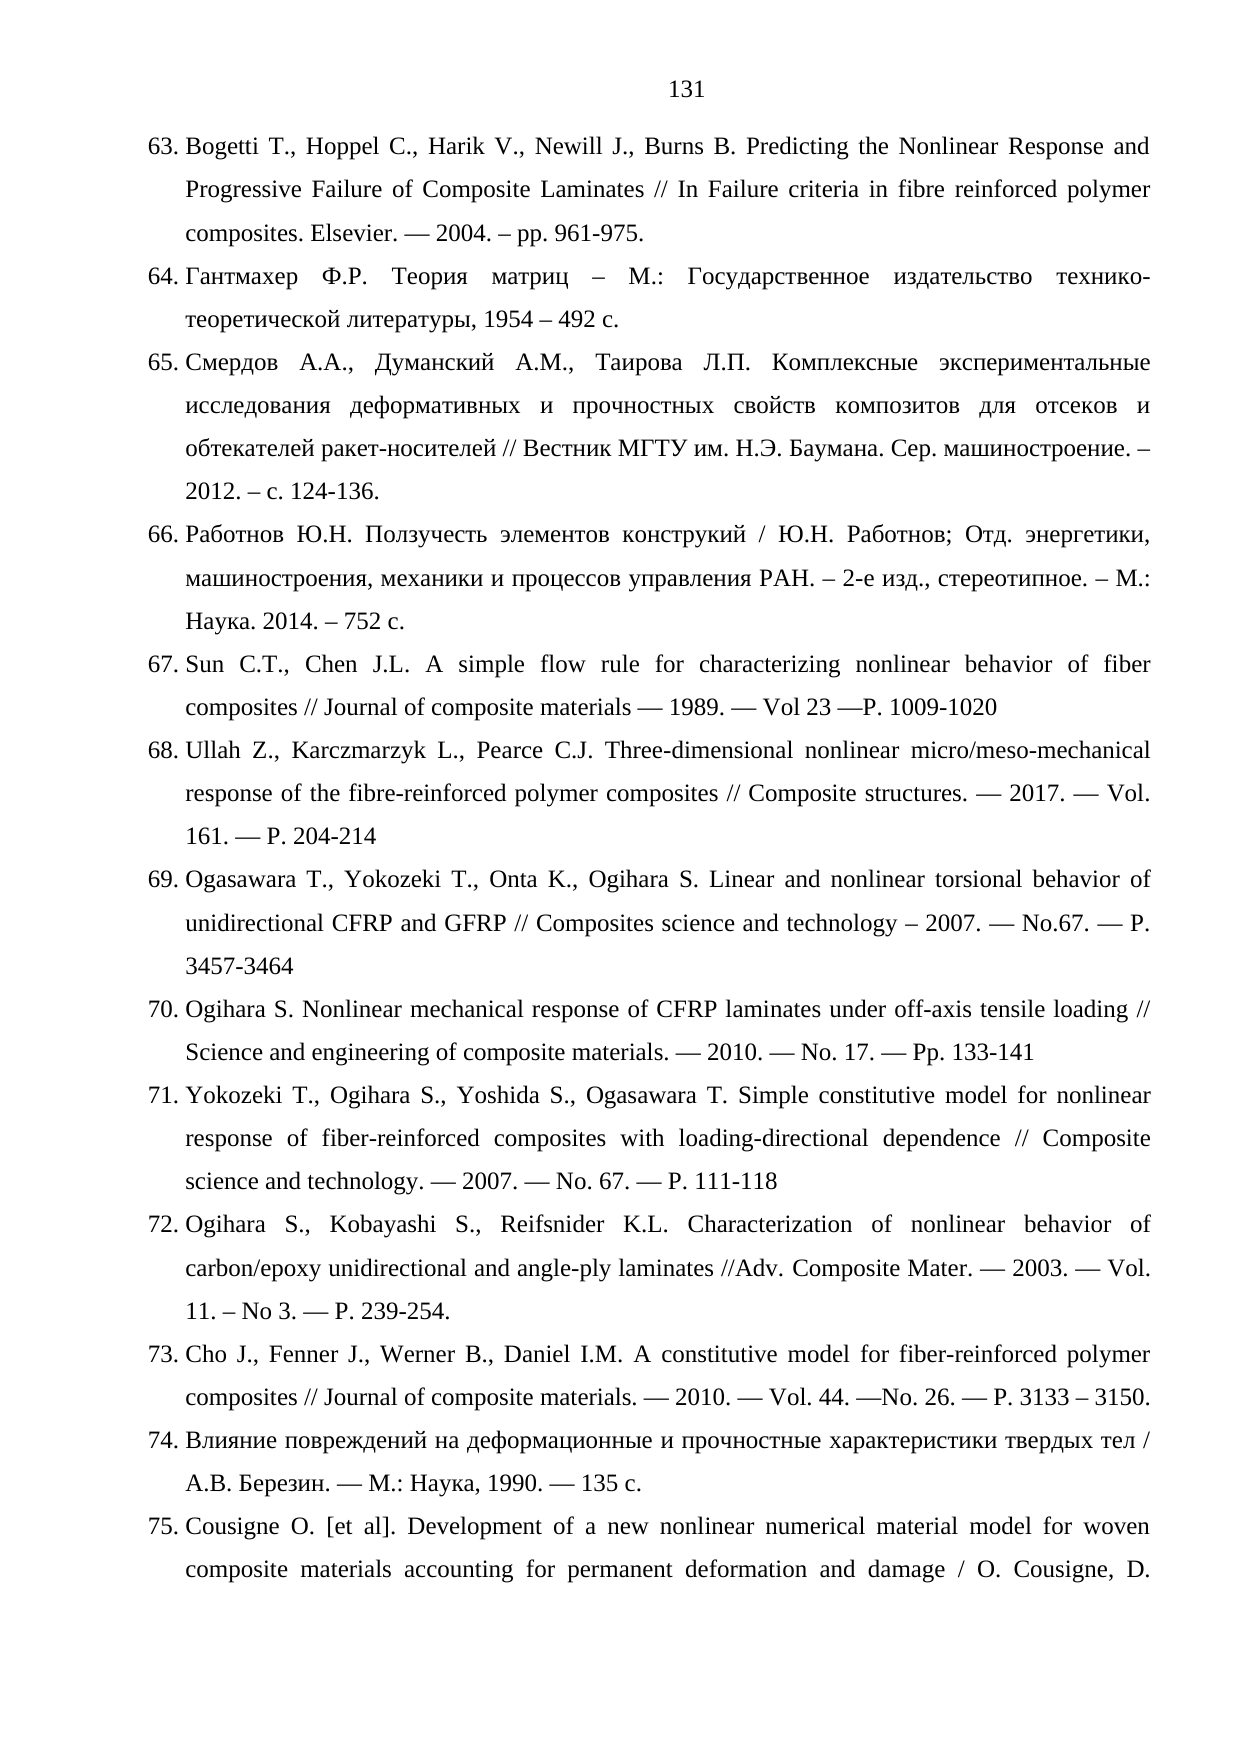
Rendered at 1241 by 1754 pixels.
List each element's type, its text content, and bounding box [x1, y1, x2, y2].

list Sun C.T., Chen J.L. A simple flow rule for characterizing nonlinear behavior of fiber composites // Journal of composite materials — 1989. — Vol 23 —P. 1009-1020 [148, 649, 1152, 721]
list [148, 1511, 1152, 1583]
list Bogetti T., Hoppel C., Harik V., Newill J., Burns B. Predicting the Nonlinear Response and Progressive Failure of Composite Laminates // In Failure criteria in fibre reinforced polymer composites. Elsevier. — 2004. – pp. 961-975. [148, 131, 1152, 246]
list Гантмахер Ф.Р. Теория матриц – М.: Государственное издательство технико-теоретической литературы, 1954 – 492 с. [148, 261, 1152, 333]
list Ogihara S. Nonlinear mechanical response of CFRP laminates under off-axis tensile loading // Science and engineering of composite materials. — 2010. — No. 17. — Pp. 133-141 [148, 994, 1152, 1066]
list Cho J., Fenner J., Werner B., Daniel I.M. A constitutive model for fiber-reinforced polymer composites // Journal of composite materials. — 2010. — Vol. 44. —No. 26. — P. 3133 – 3150. [148, 1339, 1152, 1411]
list Ullah Z., Karczmarzyk L., Pearce C.J. Three-dimensional nonlinear micro/meso-mechanical response of the fibre-reinforced polymer composites // Composite structures. — 2017. — Vol. 161. — P. 204-214 [148, 735, 1152, 850]
list Смердов А.А., Думанский А.М., Таирова Л.П. Комплексные экспериментальные исследования деформативных и прочностных свойств композитов для отсеков и обтекателей ракет-носителей // Вестник МГТУ им. Н.Э. Баумана. Сер. машиностроение. – 2012. – с. 124-136. [148, 347, 1152, 505]
list Ogasawara T., Yokozeki T., Onta K., Ogihara S. Linear and nonlinear torsional behavior of unidirectional CFRP and GFRP // Composites science and technology – 2007. — No.67. — P. 3457-3464 [148, 864, 1152, 979]
list Работнов Ю.Н. Ползучесть элементов конструкий / Ю.Н. Работнов; Отд. энергетики, машиностроения, механики и процессов управления РАН. – 2-е изд., стереотипное. – М.: Наука. 2014. – 752 с. [148, 519, 1152, 634]
list Yokozeki T., Ogihara S., Yoshida S., Ogasawara T. Simple constitutive model for nonlinear response of fiber-reinforced composites with loading-directional dependence // Composite science and technology. — 2007. — No. 67. — P. 111-118 [148, 1080, 1152, 1195]
list Ogihara S., Kobayashi S., Reifsnider K.L. Characterization of nonlinear behavior of carbon/epoxy unidirectional and angle-ply laminates //Adv. Composite Mater. — 2003. — Vol. 11. – No 3. — P. 239-254. [148, 1209, 1152, 1324]
list Влияние повреждений на деформационные и прочностные характеристики твердых тел / А.В. Березин. — М.: Наука, 1990. — 135 с. [148, 1425, 1152, 1497]
